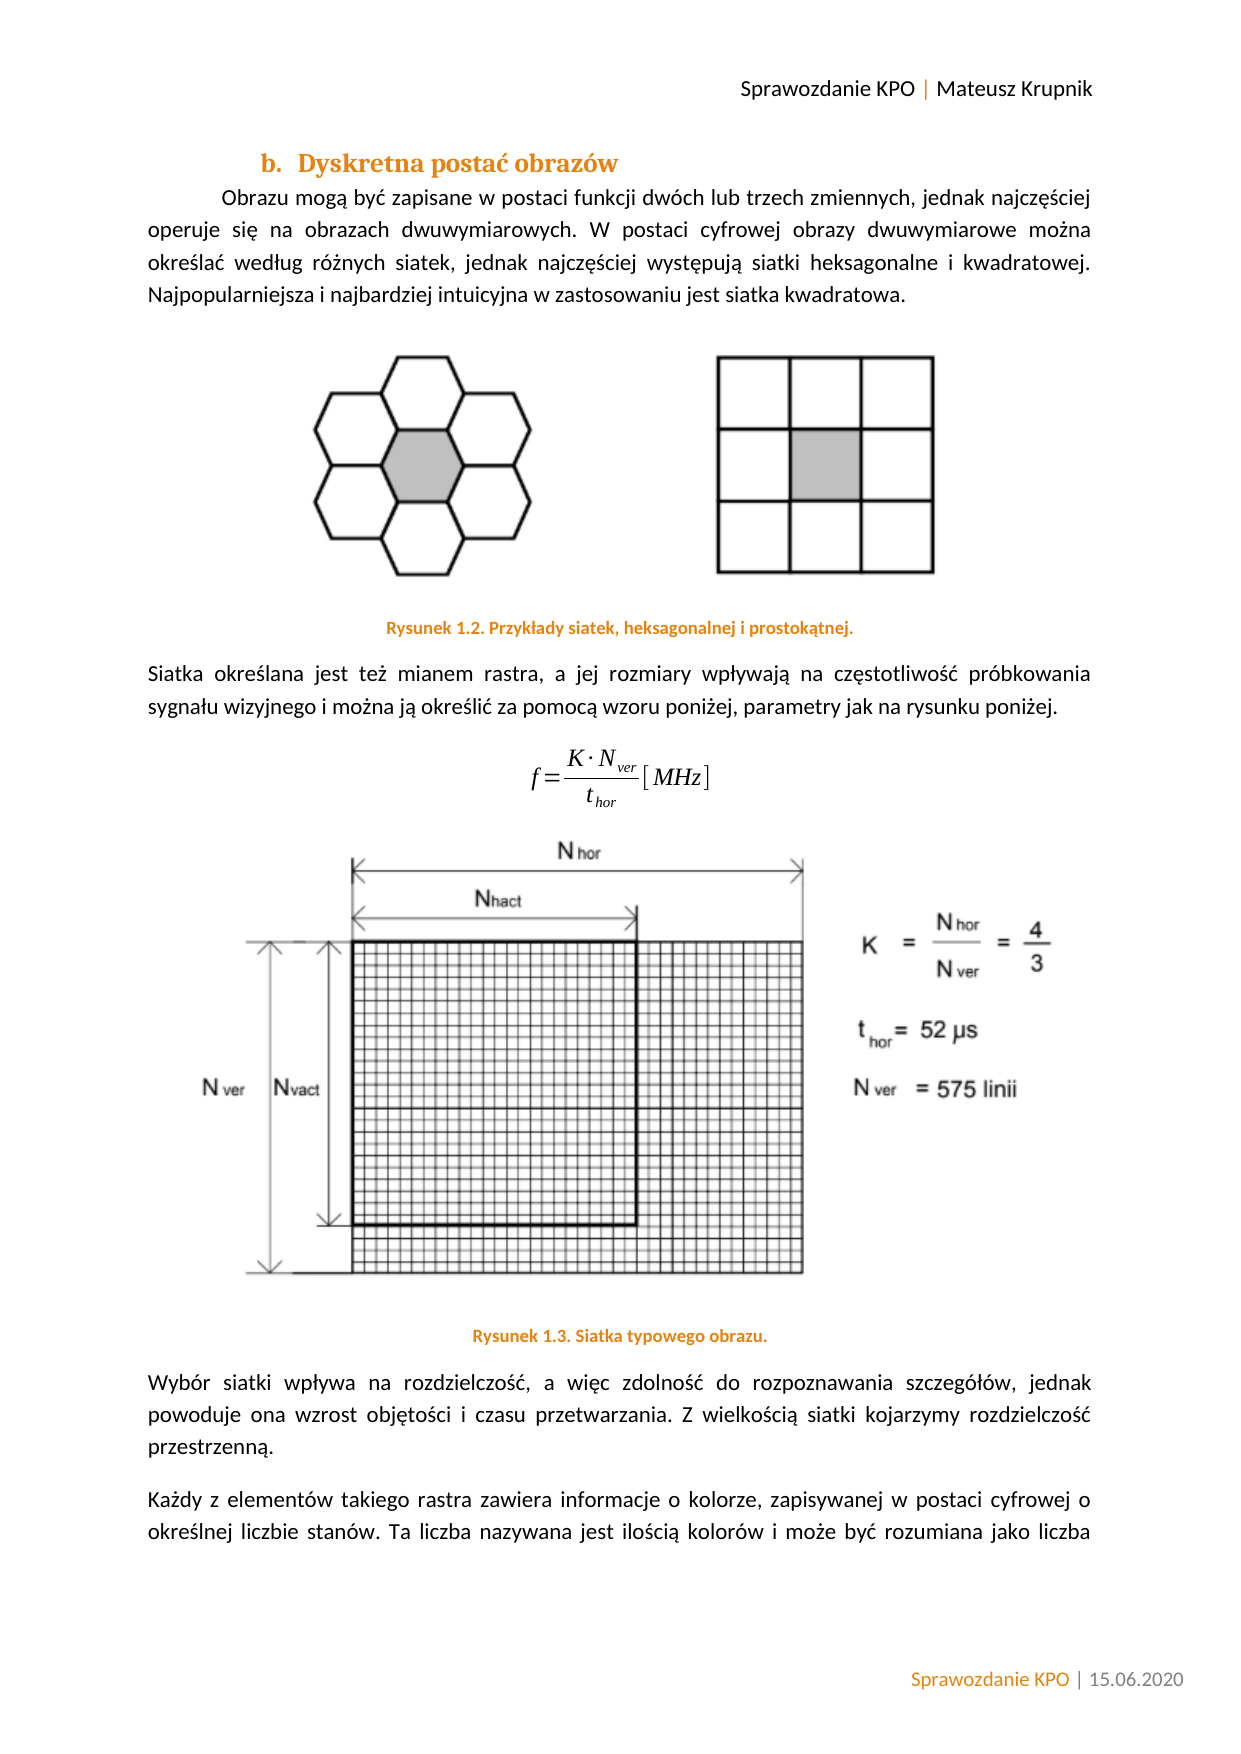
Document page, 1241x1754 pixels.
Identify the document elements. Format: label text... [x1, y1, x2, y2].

picture [288, 332, 952, 591]
text Obrazu mogą być zapisane w postaci funkcji dwóch lub trzech zmiennych, jednak najczęściej operuje się na obrazach dwuwymiarowych. W postaci cyfrowej obrazy dwuwymiarowe można określać według różnych siatek, jednak najczęściej występują siatki heksagonalne i kwadratowej. Najpopularniejsza i najbardziej intuicyjna w zastosowaniu jest siatka kwadratowa. [148, 183, 1093, 308]
picture [162, 836, 1078, 1299]
text Siatka określana jest też mianem rastra, a jej rozmiary wpływają na częstotliwość próbkowania sygnału wizyjnego i można ją określić za pomocą wzoru poniżej, parametry jak na rysunku poniżej. [148, 659, 1093, 720]
text Wybór siatki wpływa na rozdzielczość, a więc zdolność do rozpoznawania szczegółów, jednak powoduje ona wzrost objętości i czasu przetwarzania. Z wielkością siatki kojarzymy rozdzielczość przestrzenną. [148, 1368, 1093, 1460]
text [148, 1485, 1093, 1545]
subtitle Dyskretna postać obrazów [260, 148, 1093, 179]
